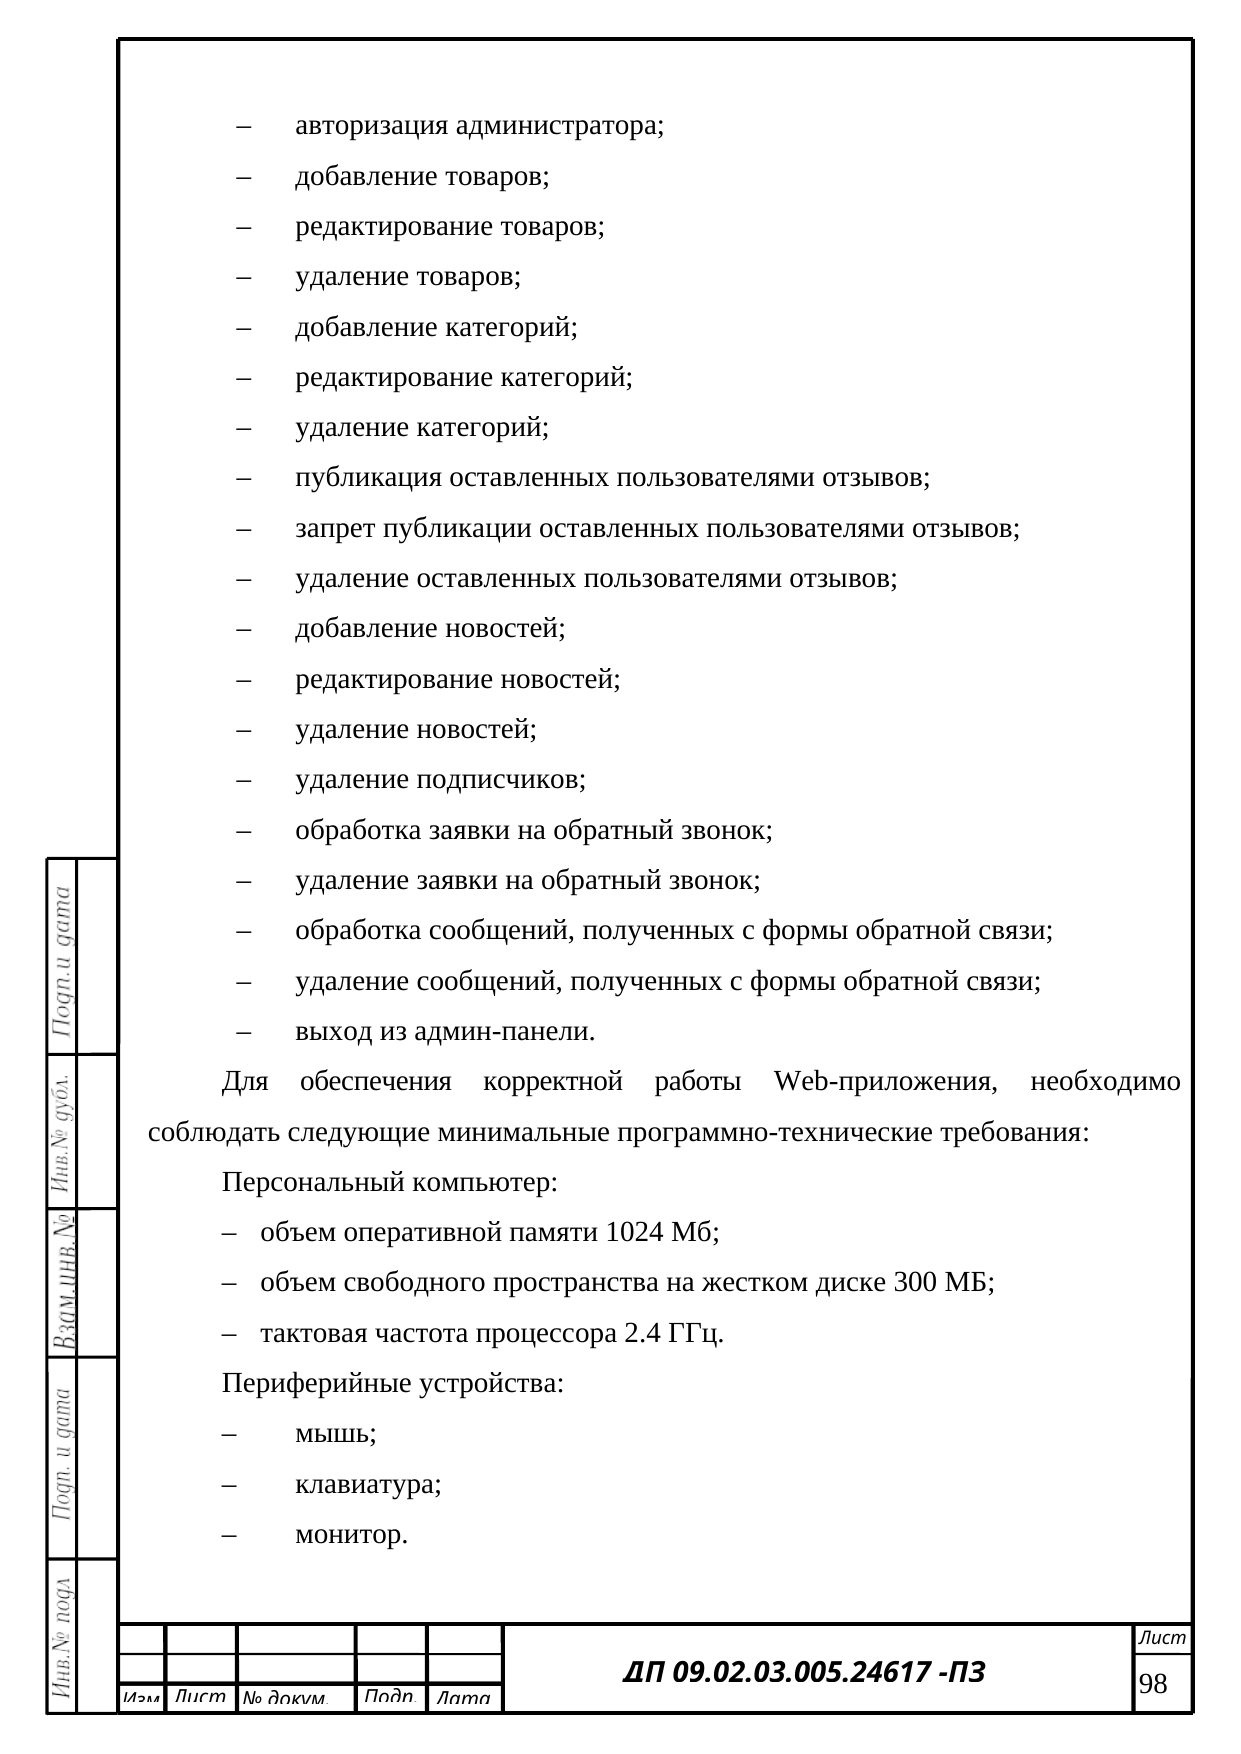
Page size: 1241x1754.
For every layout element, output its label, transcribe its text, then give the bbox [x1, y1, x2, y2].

list редактирование товаров; [148, 208, 1181, 242]
list удаление подписчиков; [148, 761, 1181, 795]
list клавиатура; [148, 1466, 1181, 1499]
list объем свободного пространства на жестком диске 300 МБ; [148, 1264, 1181, 1298]
list обработка заявки на обратный звонок; [148, 812, 1181, 845]
list выход из админ-панели. [148, 1013, 1181, 1047]
list обработка сообщений, полученных с формы обратной связи; [148, 912, 1181, 946]
list тактовая частота процессора 2.4 ГГц. [148, 1315, 1181, 1348]
list монитор. [148, 1516, 1181, 1550]
list добавление товаров; [148, 158, 1181, 191]
list добавление категорий; [148, 309, 1181, 342]
list удаление категорий; [148, 409, 1181, 443]
text Для обеспечения корректной работы Web-приложения, необходимо соблюдать следующие минимальные программно-технические требования: [148, 1063, 1181, 1147]
text Персональный компьютер: [148, 1164, 1181, 1197]
list удаление оставленных пользователями отзывов; [148, 560, 1181, 594]
list удаление товаров; [148, 258, 1181, 292]
list добавление новостей; [148, 611, 1181, 644]
text – мышь; [148, 1416, 1181, 1449]
list авторизация администратора; [148, 107, 1181, 141]
list редактирование категорий; [148, 359, 1181, 392]
list удаление заявки на обратный звонок; [148, 862, 1181, 896]
list объем оперативной памяти 1024 Мб; [148, 1214, 1181, 1248]
list публикация оставленных пользователями отзывов; [148, 459, 1181, 493]
list запрет публикации оставленных пользователями отзывов; [148, 510, 1181, 543]
text Периферийные устройства: [148, 1365, 1181, 1399]
list удаление новостей; [148, 711, 1181, 745]
list редактирование новостей; [148, 661, 1181, 694]
list удаление сообщений, полученных с формы обратной связи; [148, 963, 1181, 996]
